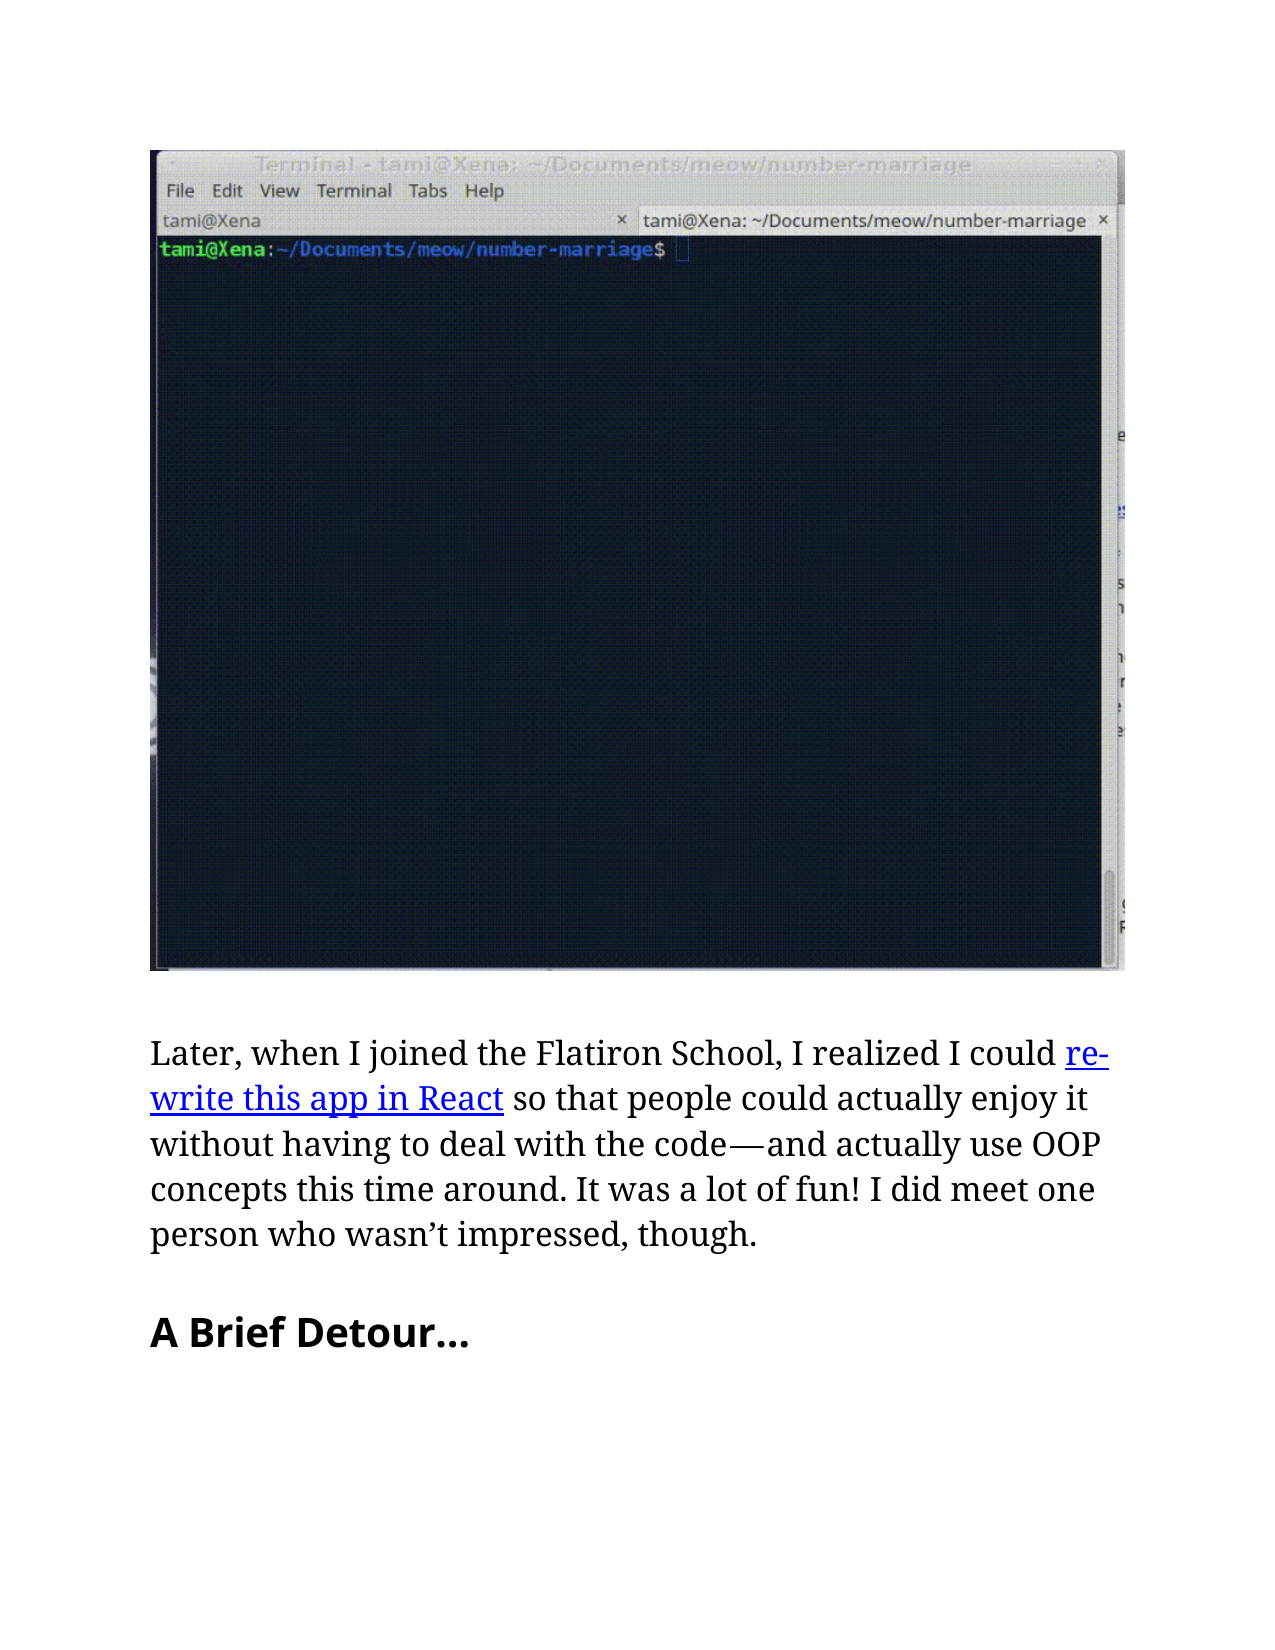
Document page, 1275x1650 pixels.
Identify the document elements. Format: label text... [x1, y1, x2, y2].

picture [150, 150, 1125, 971]
text A Brief Detour… [150, 1303, 1125, 1359]
text Later, when I joined the Flatiron School, I realized I could re-write this app in React so that people could actually enjoy it without having to deal with the code — and actually use OOP concepts this time around. It was a lot of fun! I did meet one person who wasn’t impressed, though. [150, 1029, 1125, 1257]
